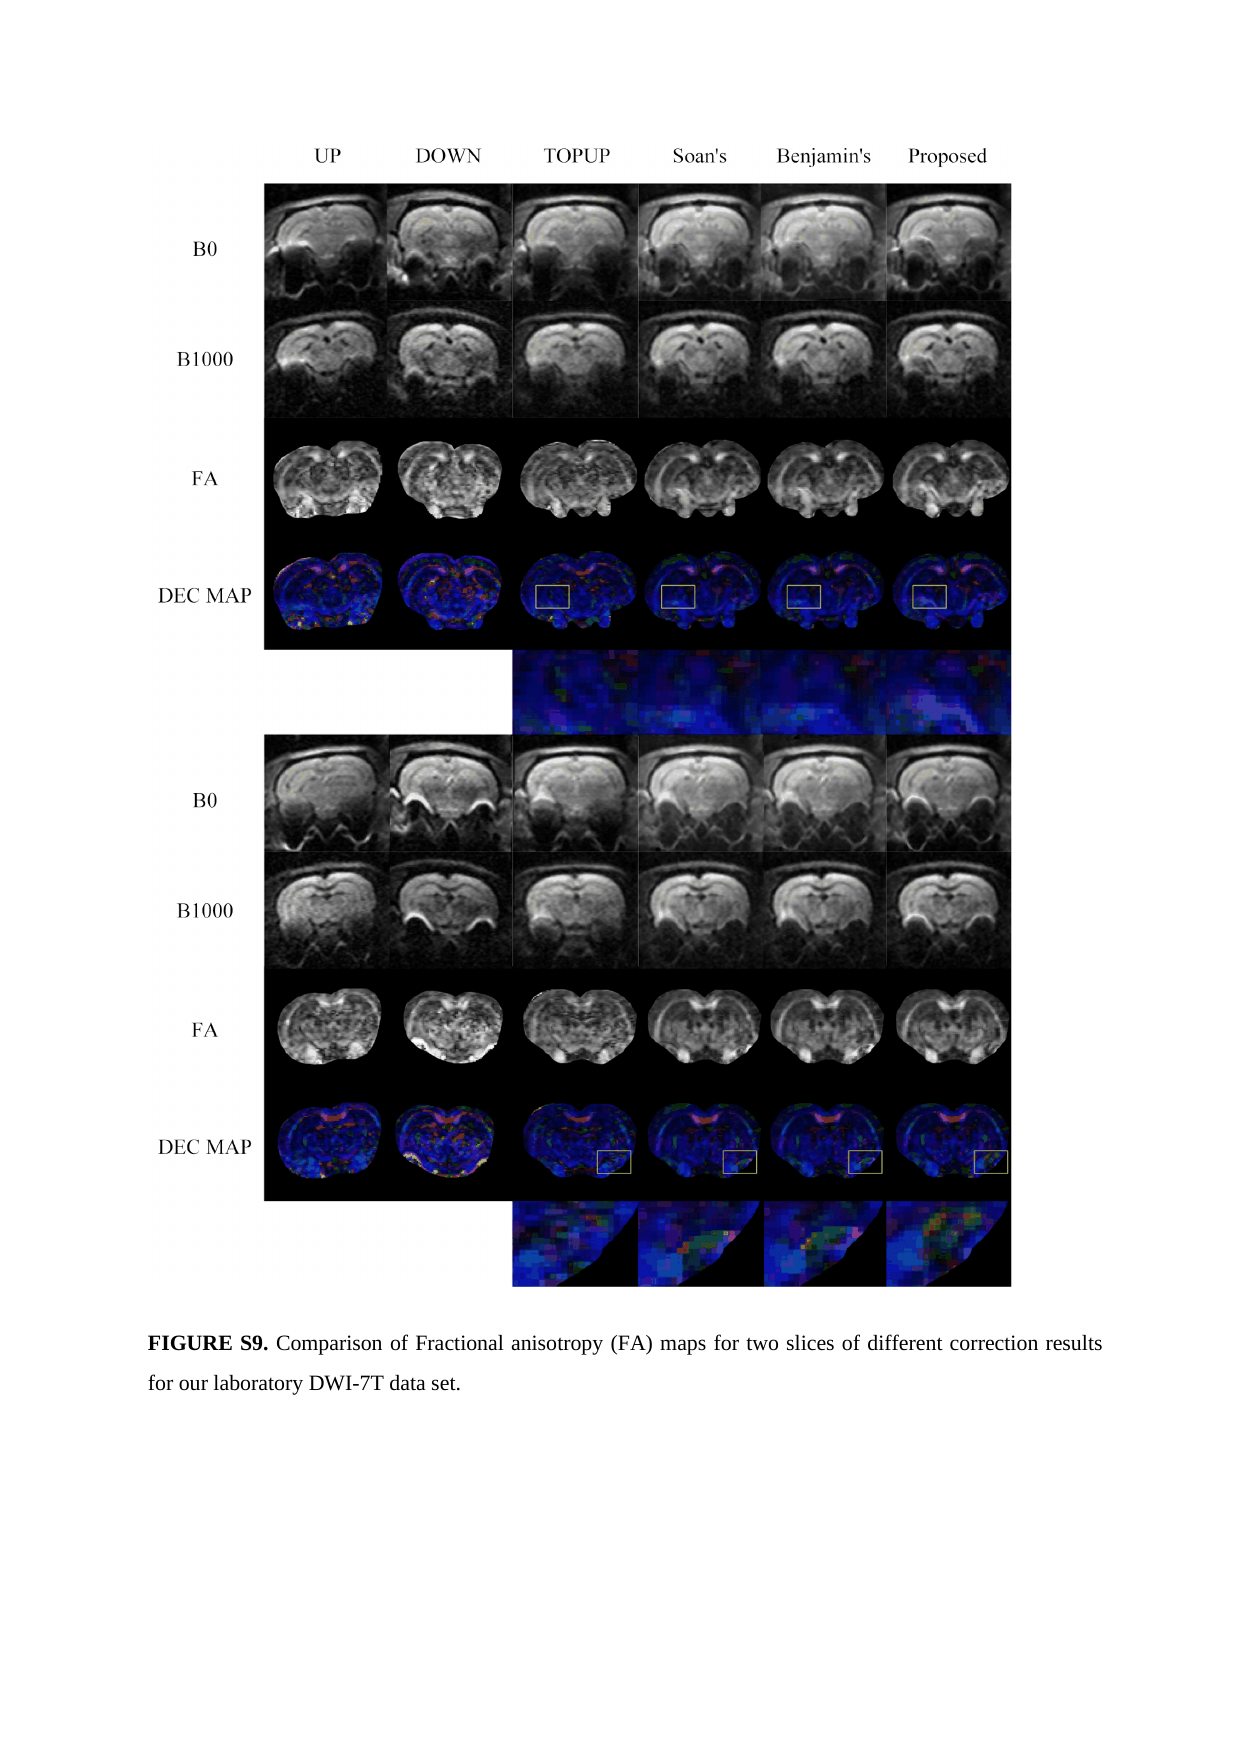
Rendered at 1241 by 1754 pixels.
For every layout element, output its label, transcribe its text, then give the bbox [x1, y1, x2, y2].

picture [147, 138, 1012, 1287]
text FIGURE S9. Comparison of Fractional anisotropy (FA) maps for two slices of different correction results for our laboratory DWI-7T data set. [148, 1327, 1105, 1399]
